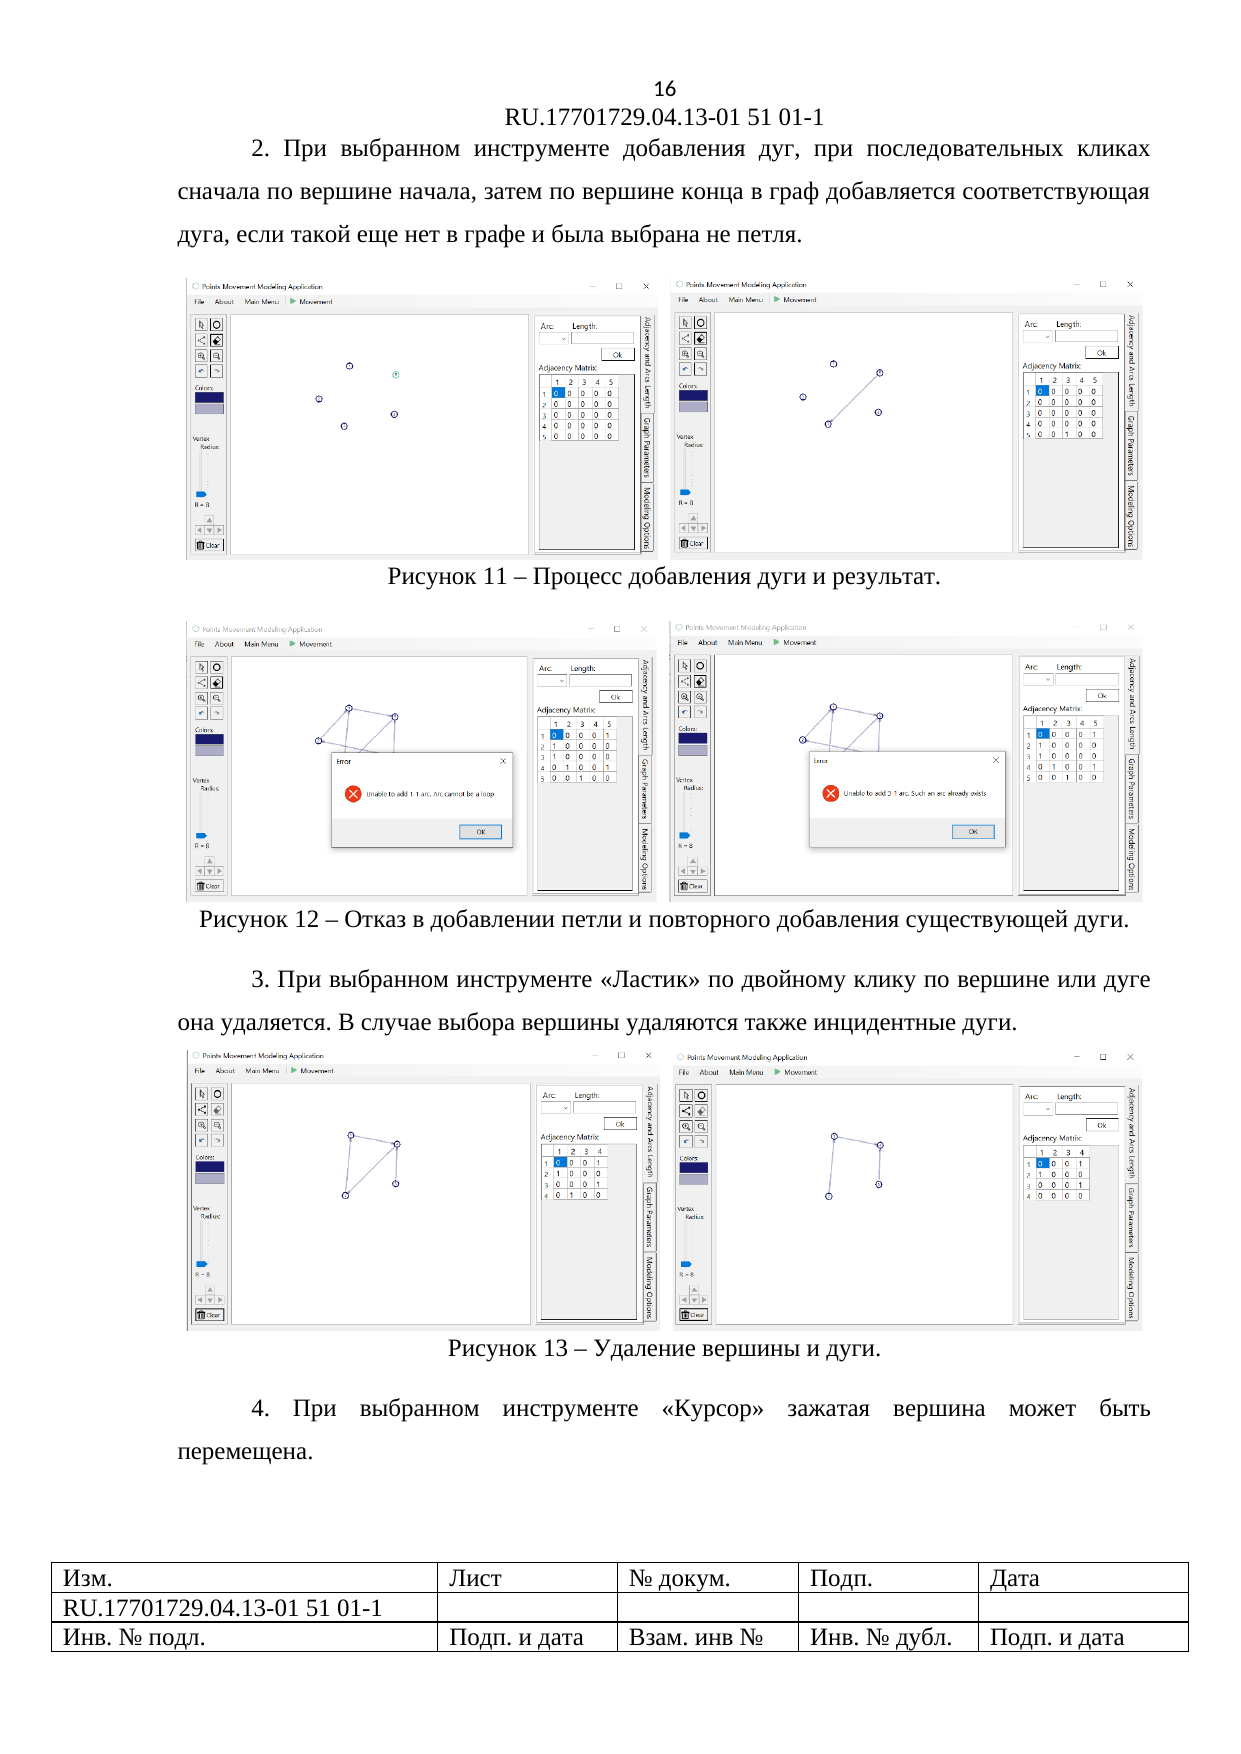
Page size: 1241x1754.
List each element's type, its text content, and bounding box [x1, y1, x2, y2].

picture [669, 621, 1143, 902]
text 2. При выбранном инструменте добавления дуг, при последовательных кликах сначала по вершине начала, затем по вершине конца в граф добавляется соответствующая дуга, если такой еще нет в графе и была выбрана не петля. [177, 133, 1152, 248]
picture [672, 1050, 1143, 1331]
picture [186, 621, 657, 902]
text 4. При выбранном инструменте «Курсор» зажатая вершина может быть перемещена. [177, 1393, 1152, 1464]
text Рисунок 11 – Процесс добавления дуги и результат. [177, 561, 1152, 590]
picture [186, 278, 659, 560]
text Рисунок 12 – Отказ в добавлении петли и повторного добавления существующей дуги. [177, 904, 1152, 933]
text Рисунок 13 – Удаление вершины и дуги. [177, 1333, 1152, 1362]
picture [186, 1050, 661, 1331]
text 3. При выбранном инструменте «Ластик» по двойному клику по вершине или дуге она удаляется. В случае выбора вершины удаляются также инцидентные дуги. [177, 964, 1152, 1036]
picture [670, 278, 1143, 560]
